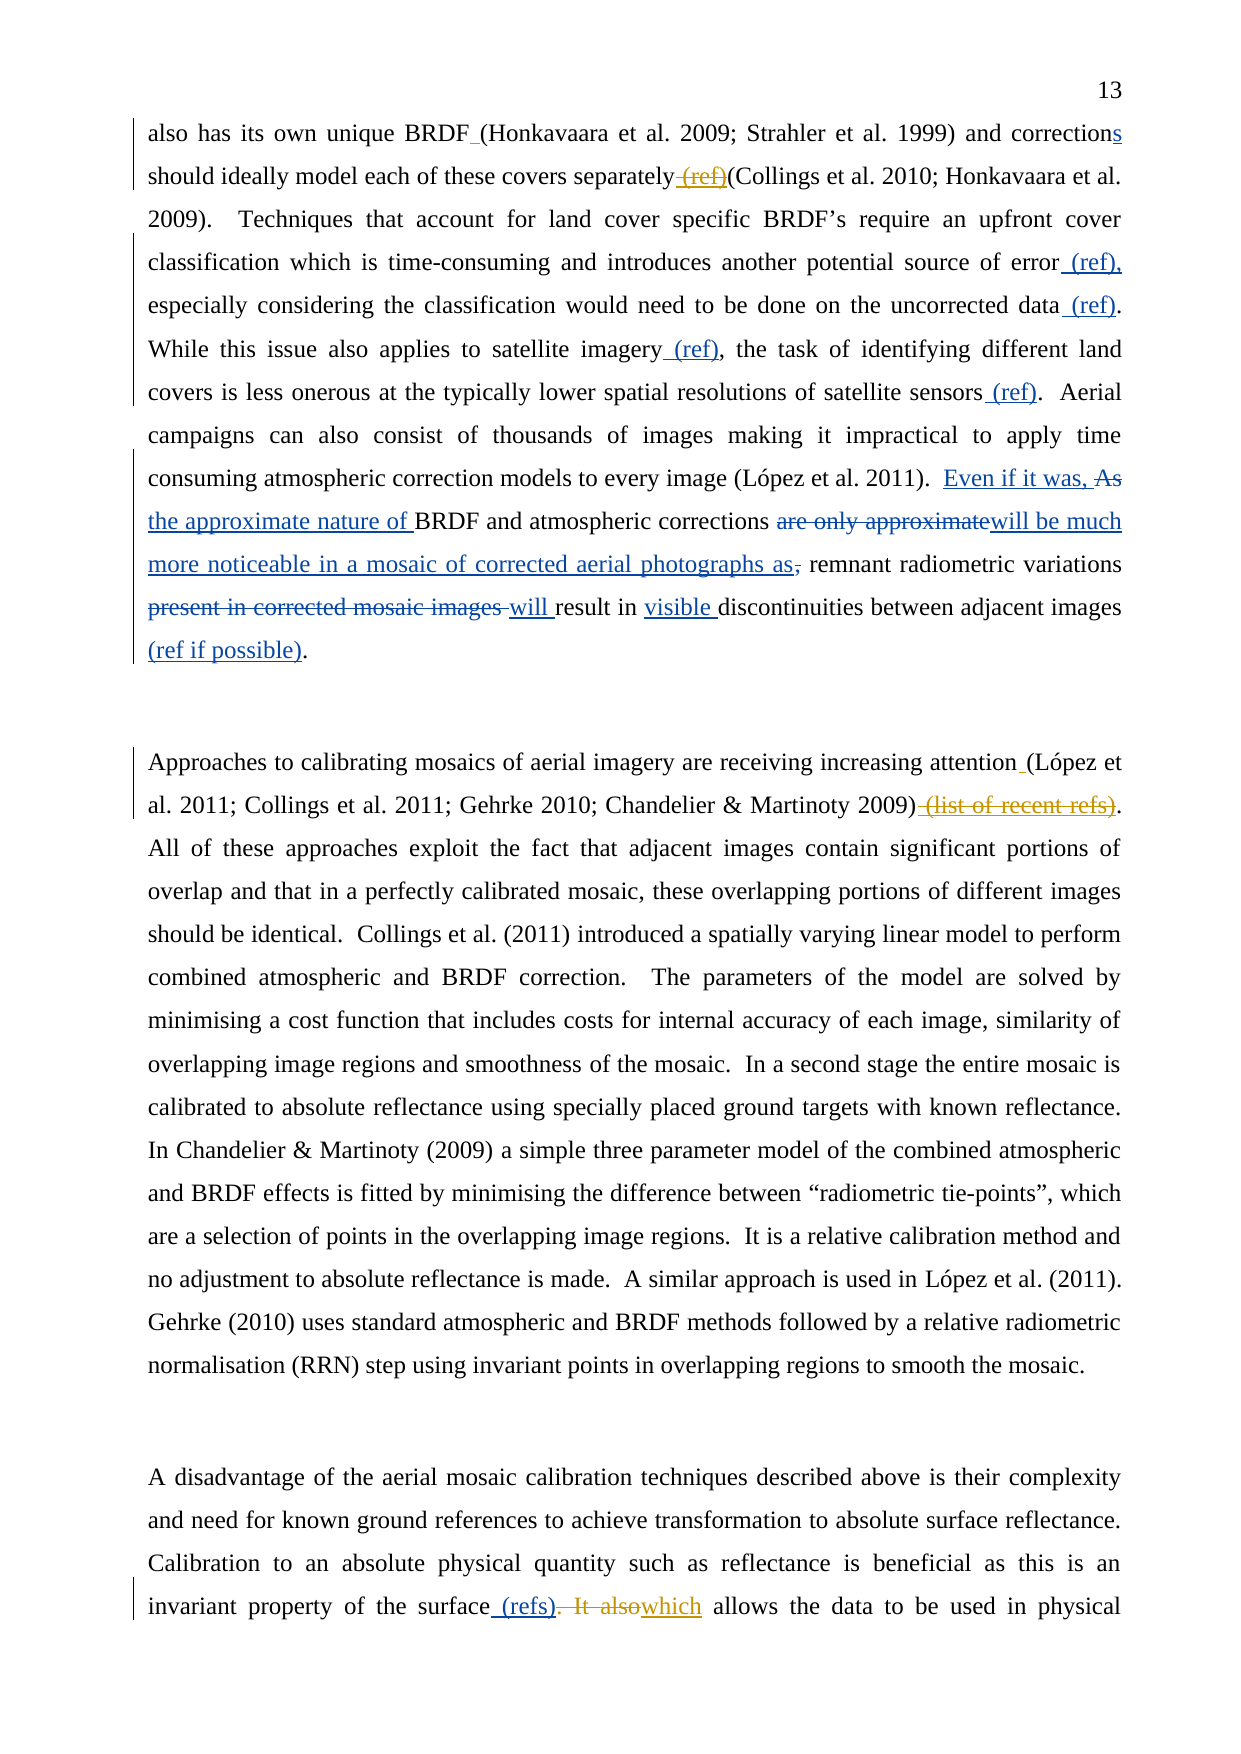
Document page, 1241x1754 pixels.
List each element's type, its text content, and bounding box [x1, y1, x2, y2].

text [148, 118, 1122, 664]
text Approaches to calibrating mosaics of aerial imagery are receiving increasing attention(López et al. 2011; Collings et al. 2011; Gehrke 2010; Chandelier & Martinoty 2009). All of these approaches exploit the fact that adjacent images contain significant portions of overlap and that in a perfectly calibrated mosaic, these overlapping portions of different images should be identical. Collings et al. (2011) introduced a spatially varying linear model to perform combined atmospheric and BRDF correction. The parameters of the model are solved by minimising a cost function that includes costs for internal accuracy of each image, similarity of overlapping image regions and smoothness of the mosaic. In a second stage the entire mosaic is calibrated to absolute reflectance using specially placed ground targets with known reflectance. In Chandelier & Martinoty (2009) a simple three parameter model of the combined atmospheric and BRDF effects is fitted by minimising the difference between “radiometric tie-points”, which are a selection of points in the overlapping image regions. It is a relative calibration method and no adjustment to absolute reflectance is made. A similar approach is used in López et al. (2011). Gehrke (2010) uses standard atmospheric and BRDF methods followed by a relative radiometric normalisation (RRN) step using invariant points in overlapping regions to smooth the mosaic. [148, 747, 1122, 1379]
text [148, 1462, 1122, 1620]
